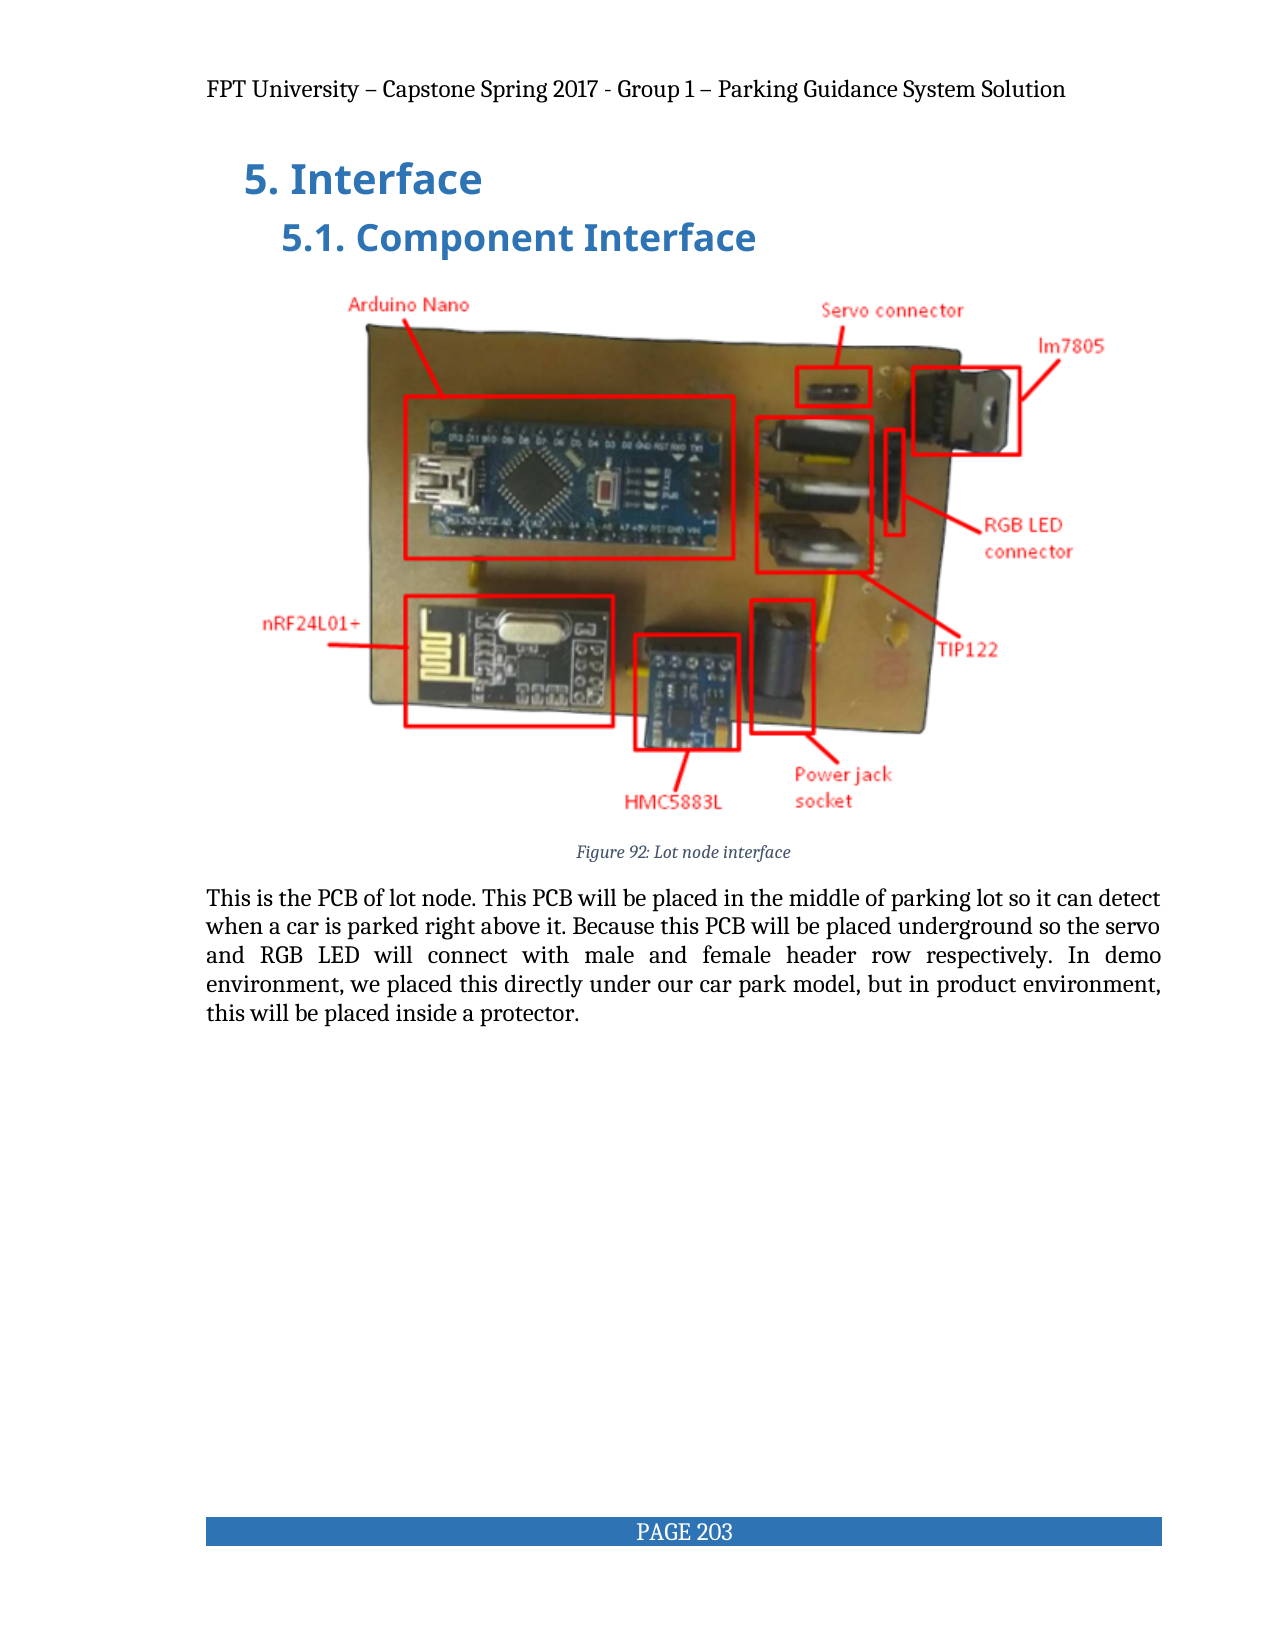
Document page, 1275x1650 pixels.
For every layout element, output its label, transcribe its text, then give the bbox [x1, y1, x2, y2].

subtitle Interface [206, 150, 1162, 207]
picture [252, 274, 1117, 825]
text This is the PCB of lot node. This PCB will be placed in the middle of parking lot so it can detect when a car is parked right above it. Because this PCB will be placed underground so the servo and RGB LED will connect with male and female header row respectively. In demo environment, we placed this directly under our car park model, but in product environment, this will be placed inside a protector. [206, 883, 1162, 1027]
subtitle Component Interface [206, 211, 1162, 262]
